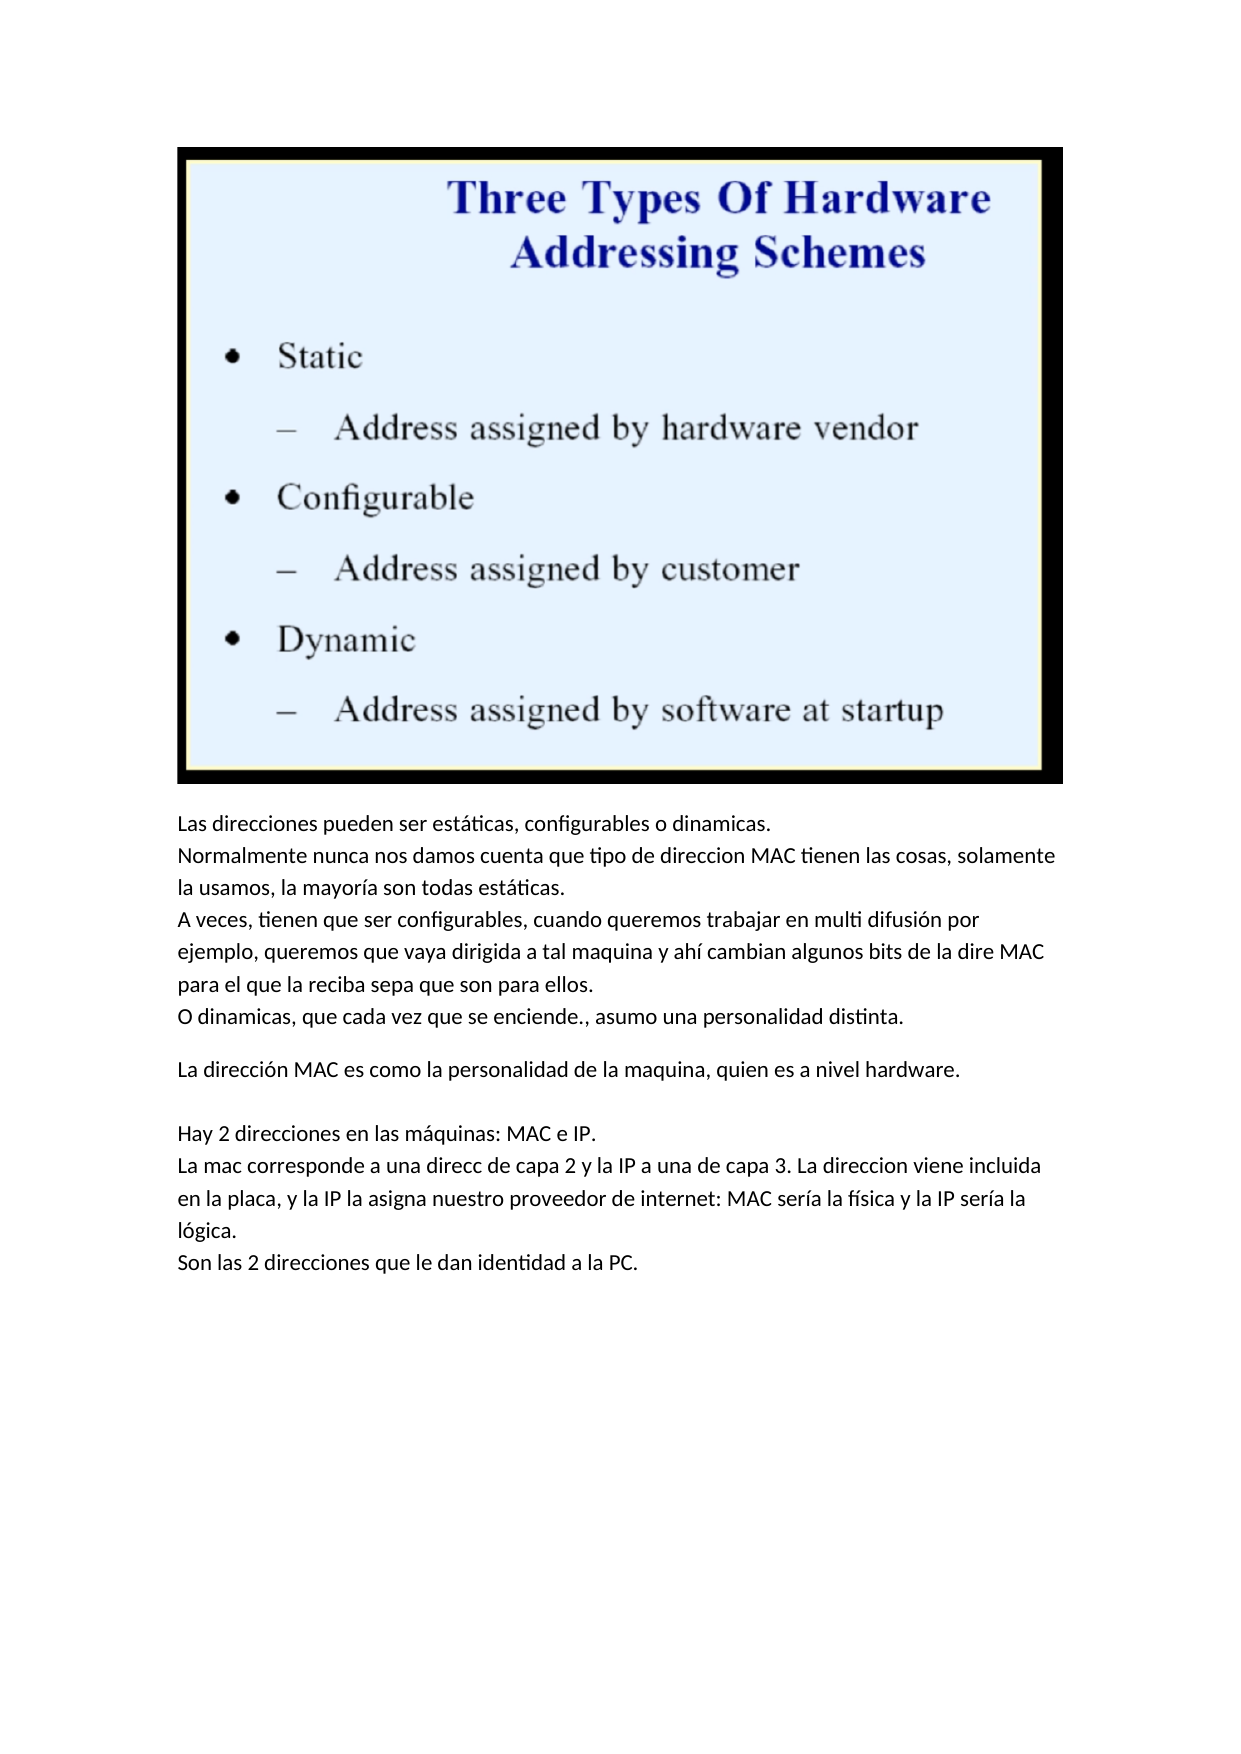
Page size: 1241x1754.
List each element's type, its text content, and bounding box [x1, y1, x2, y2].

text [177, 1055, 1063, 1276]
text Las direcciones pueden ser estáticas, configurables o dinamicas. Normalmente nunca nos damos cuenta que tipo de direccion MAC tienen las cosas, solamente la usamos, la mayoría son todas estáticas. A veces, tienen que ser configurables, cuando queremos trabajar en multi difusión por ejemplo, queremos que vaya dirigida a tal maquina y ahí cambian algunos bits de la dire MAC para el que la reciba sepa que son para ellos. O dinamicas, que cada vez que se enciende., asumo una personalidad distinta. [177, 809, 1063, 1030]
picture [177, 147, 1063, 784]
